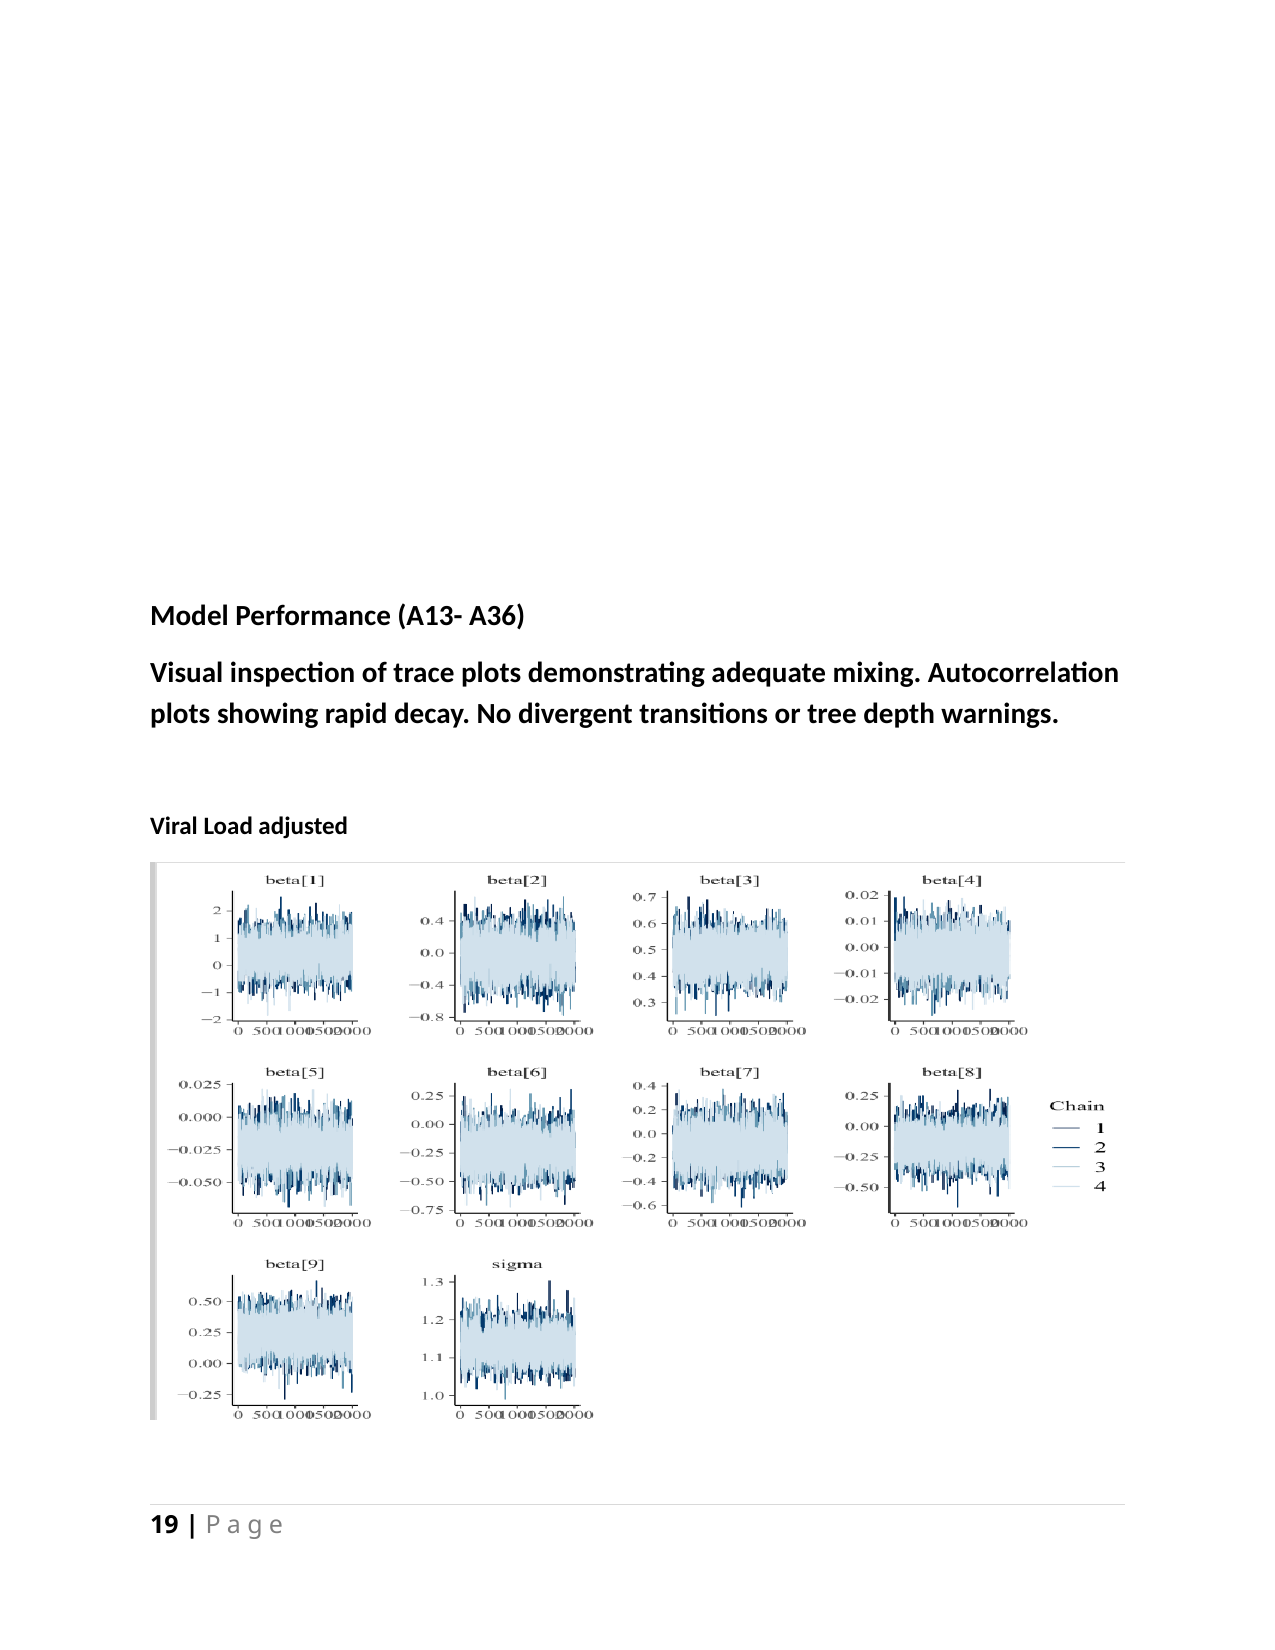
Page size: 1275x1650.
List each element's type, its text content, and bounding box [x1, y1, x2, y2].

picture [150, 862, 1125, 1420]
text Viral Load adjusted [150, 810, 1125, 841]
text Visual inspection of trace plots demonstrating adequate mixing. Autocorrelation plots showing rapid decay. No divergent transitions or tree depth warnings. [150, 654, 1125, 731]
text Model Performance (A13- A36) [150, 597, 1125, 632]
